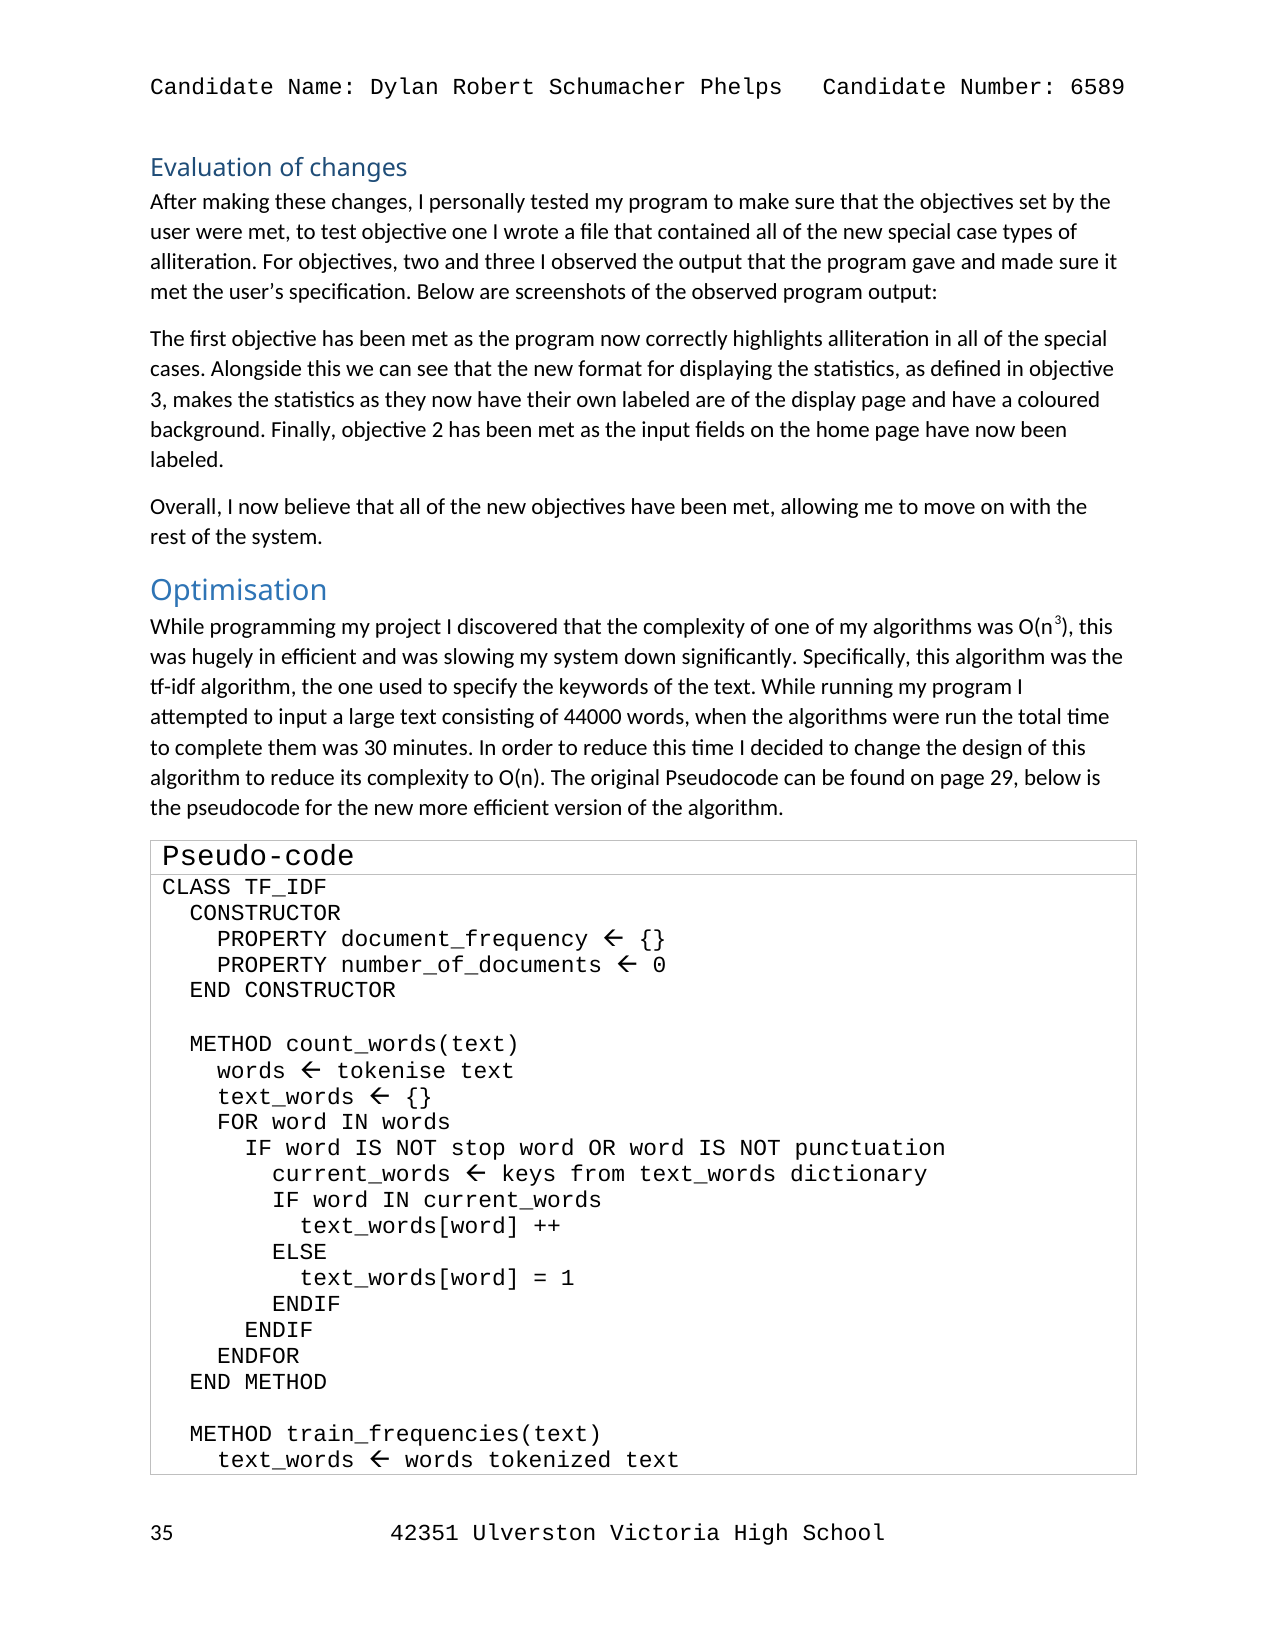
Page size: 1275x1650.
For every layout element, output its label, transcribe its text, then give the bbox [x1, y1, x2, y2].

text Overall, I now believe that all of the new objectives have been met, allowing me to move on with the rest of the system. [150, 492, 1125, 550]
subtitle Evaluation of changes [150, 150, 1125, 184]
text After making these changes, I personally tested my program to make sure that the objectives set by the user were met, to test objective one I wrote a file that contained all of the new special case types of alliteration. For objectives, two and three I observed the output that the program gave and made sure it met the user’s specification. Below are screenshots of the observed program output: [150, 187, 1125, 305]
table_header Pseudo-code [151, 841, 1136, 874]
text While programming my project I discovered that the complexity of one of my algorithms was O(n3), this was hugely in efficient and was slowing my system down significantly. Specifically, this algorithm was the tf-idf algorithm, the one used to specify the keywords of the text. While running my program I attempted to input a large text consisting of 44000 words, when the algorithms were run the total time to complete them was 30 minutes. In order to reduce this time I decided to change the design of this algorithm to reduce its complexity to O(n). The original Pseudocode can be found on page 29, below is the pseudocode for the new more efficient version of the algorithm. [150, 612, 1125, 821]
text The first objective has been met as the program now correctly highlights alliteration in all of the special cases. Alongside this we can see that the new format for displaying the statistics, as defined in objective 3, makes the statistics as they now have their own labeled are of the display page and have a coloured background. Finally, objective 2 has been met as the input fields on the home page have now been labeled. [150, 324, 1125, 473]
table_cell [151, 875, 1136, 1474]
subtitle Optimisation [150, 569, 1125, 609]
